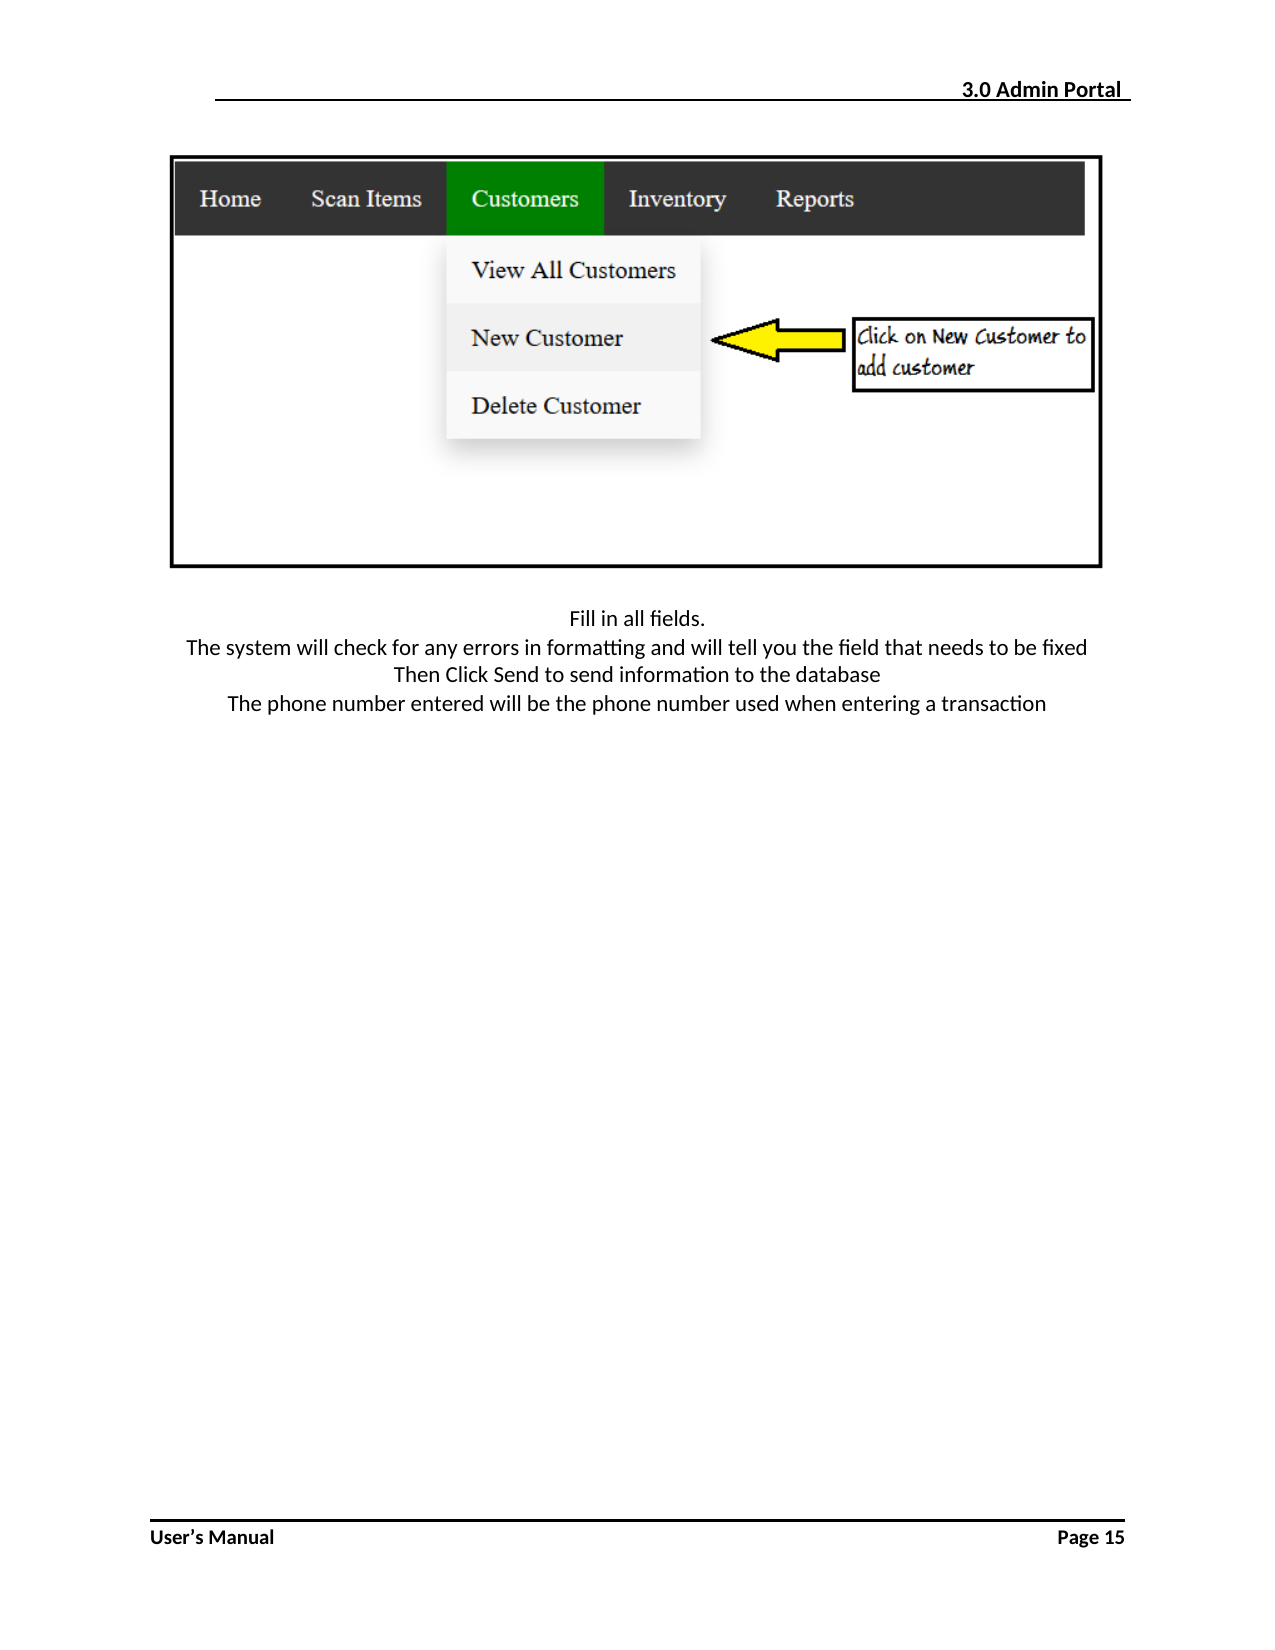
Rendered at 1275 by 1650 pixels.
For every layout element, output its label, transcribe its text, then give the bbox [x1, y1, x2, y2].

text The system will check for any errors in formatting and will tell you the field that needs to be fixed [150, 633, 1125, 661]
text Then Click Send to send information to the database [150, 661, 1125, 689]
text Fill in all fields. [150, 604, 1125, 633]
picture [165, 150, 1110, 577]
text The phone number entered will be the phone number used when entering a transaction [150, 689, 1125, 717]
